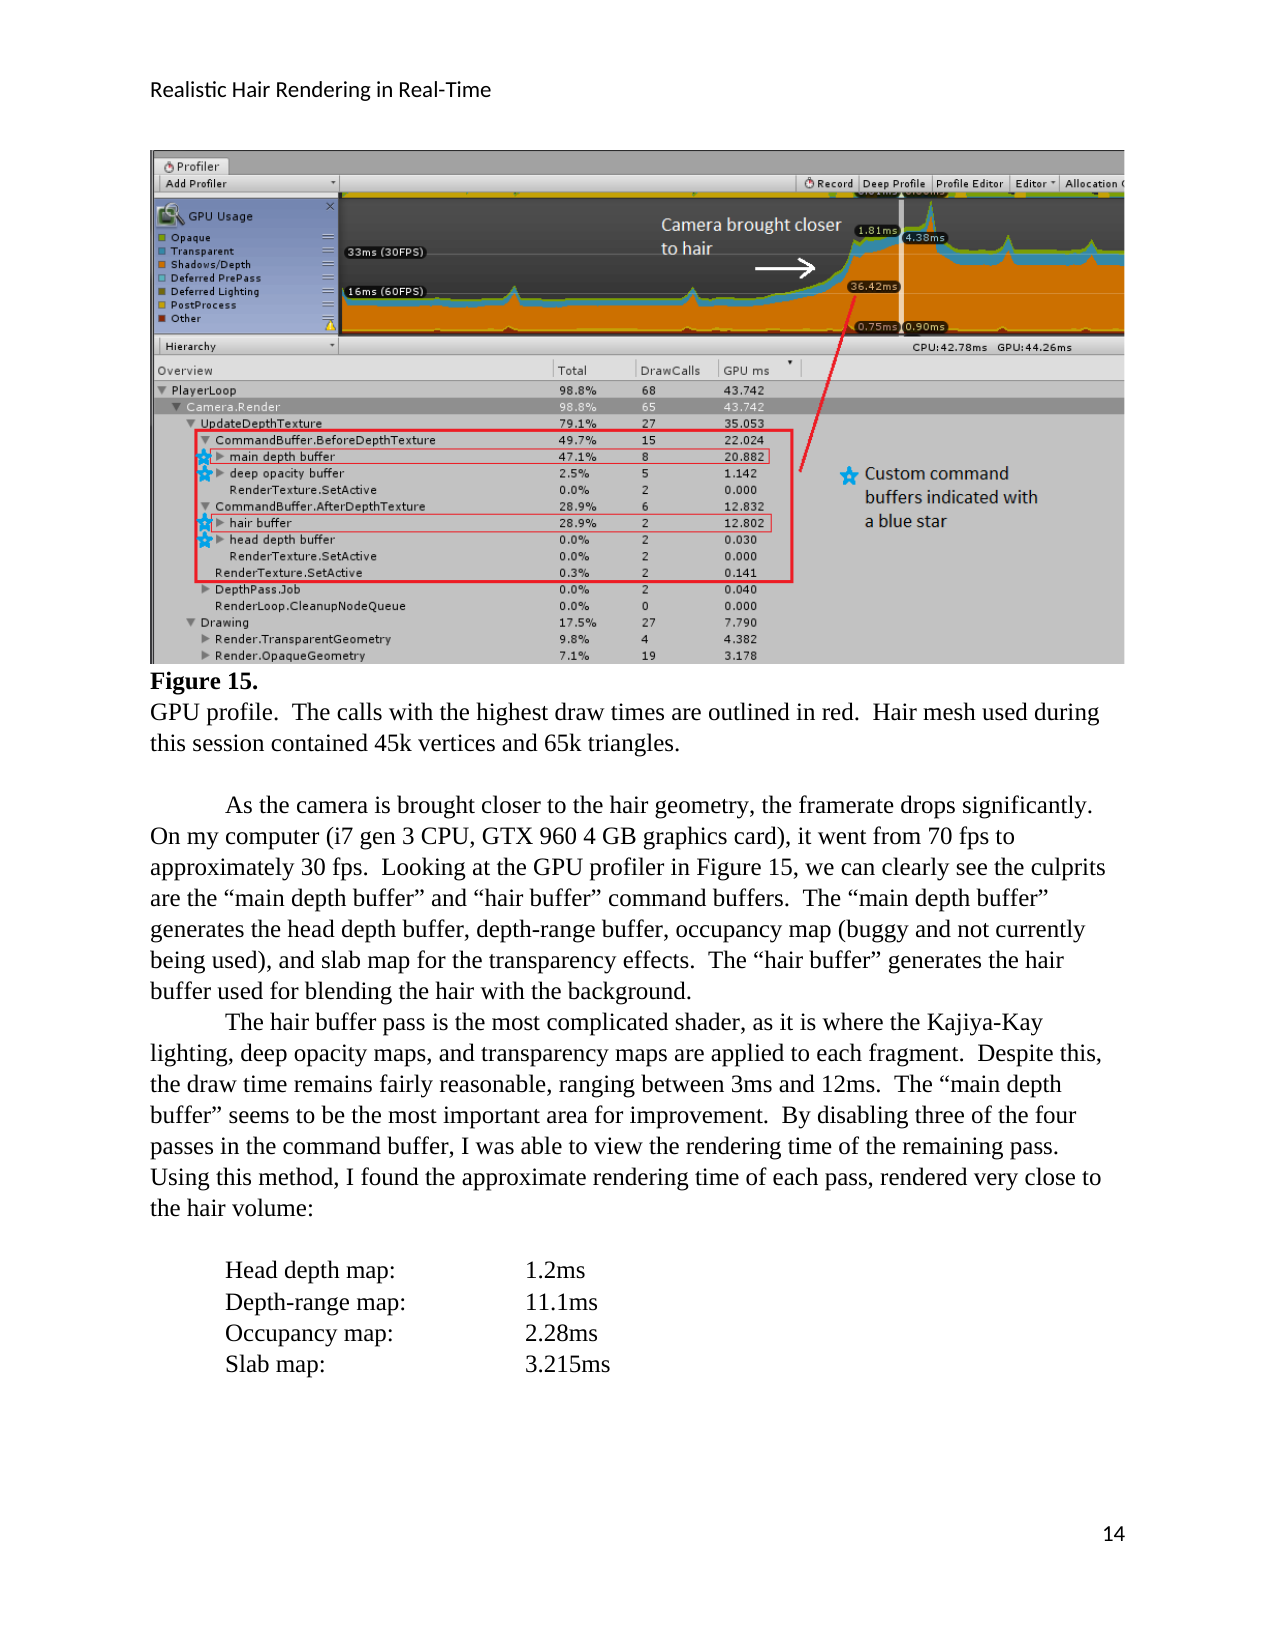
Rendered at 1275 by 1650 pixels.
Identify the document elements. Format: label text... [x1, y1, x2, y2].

text Occupancy map: 2.28ms [150, 1318, 1125, 1346]
text The hair buffer pass is the most complicated shader, as it is where the Kajiya-Kay lighting, deep opacity maps, and transparency maps are applied to each fragment. Despite this, the draw time remains fairly reasonable, ranging between 3ms and 12ms. The “main depth buffer” seems to be the most important area for improvement. By disabling three of the four passes in the command buffer, I was able to view the rendering time of the remaining pass. Using this method, I found the approximate rendering time of each pass, rendered very close to the hair volume: [150, 1007, 1125, 1222]
text Depth-range map: 11.1ms [150, 1287, 1125, 1315]
text Slab map: 3.215ms [150, 1349, 1125, 1377]
text As the camera is brought closer to the hair geometry, the framerate drops significantly. On my computer (i7 gen 3 CPU, GTX 960 4 GB graphics card), it went from 70 fps to approximately 30 fps. Looking at the GPU profiler in Figure 15, we can clearly see the culprits are the “main depth buffer” and “hair buffer” command buffers. The “main depth buffer” generates the head depth buffer, depth-range buffer, occupancy map (buggy and not currently being used), and slab map for the transparency effects. The “hair buffer” generates the hair buffer used for blending the hair with the background. [150, 790, 1125, 1005]
text Head depth map: 1.2ms [150, 1256, 1125, 1284]
text Figure 15. [150, 666, 1125, 694]
picture [150, 150, 1125, 664]
text GPU profile. The calls with the highest draw times are outlined in red. Hair mesh used during this session contained 45k vertices and 65k triangles. [150, 697, 1125, 757]
